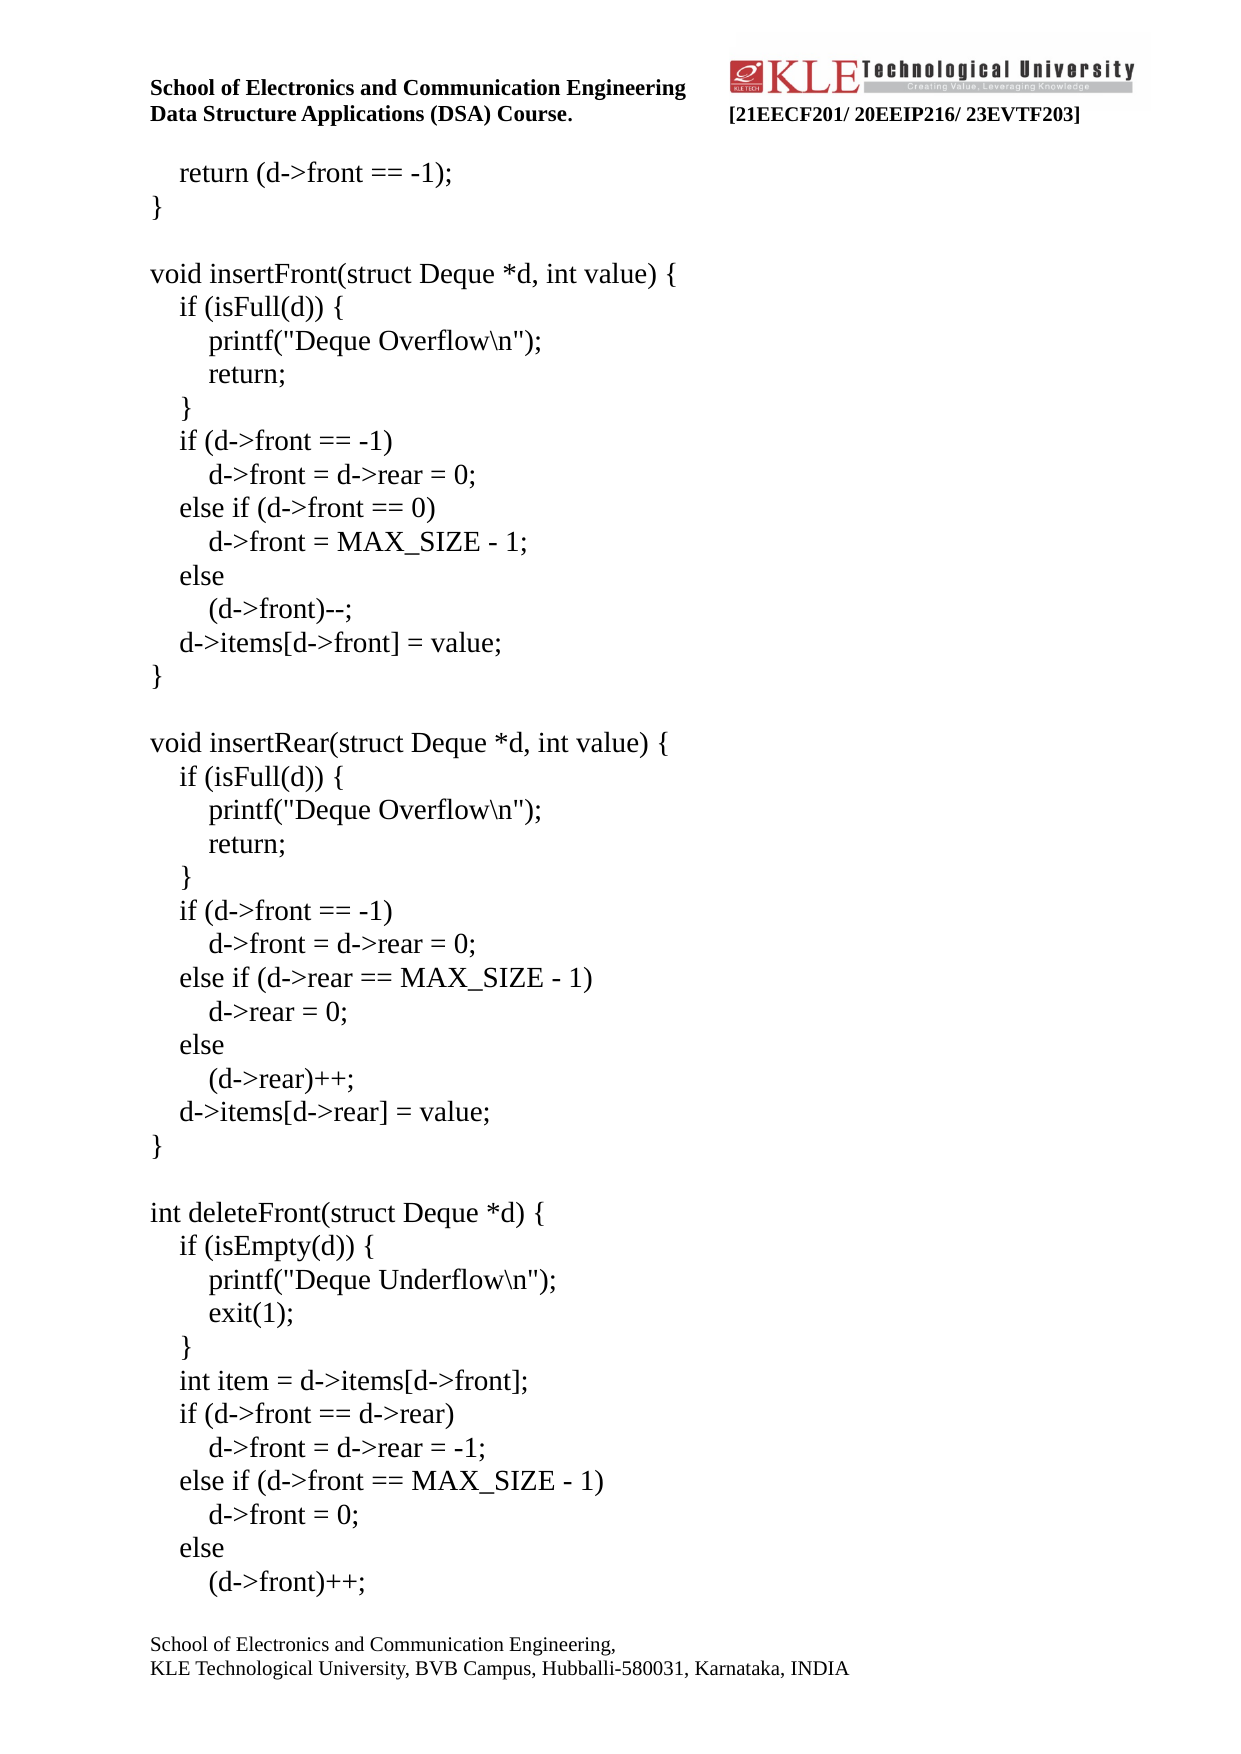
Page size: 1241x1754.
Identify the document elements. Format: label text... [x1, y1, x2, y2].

text } [150, 859, 1090, 893]
text void insertFront(struct Deque *d, int value) { [150, 256, 1090, 289]
text } [150, 1128, 1090, 1161]
text (d->front)--; [150, 591, 1090, 625]
text if (isEmpty(d)) { [150, 1228, 1090, 1262]
text return; [150, 826, 1090, 859]
text d->items[d->rear] = value; [150, 1094, 1090, 1128]
text } [150, 390, 1090, 423]
text if (d->front == d->rear) [150, 1396, 1090, 1430]
text printf("Deque Overflow\n"); [150, 323, 1090, 356]
text d->front = d->rear = 0; [150, 927, 1090, 960]
text d->front = d->rear = 0; [150, 457, 1090, 491]
text if (d->front == -1) [150, 423, 1090, 457]
text return; [150, 356, 1090, 390]
text if (d->front == -1) [150, 893, 1090, 927]
text } [150, 189, 1090, 222]
text int deleteFront(struct Deque *d) { [150, 1195, 1090, 1228]
text exit(1); [150, 1296, 1090, 1329]
text return (d->front == -1); [150, 155, 1090, 189]
text void insertRear(struct Deque *d, int value) { [150, 725, 1090, 759]
text else if (d->rear == MAX_SIZE - 1) [150, 960, 1090, 994]
text if (isFull(d)) { [150, 759, 1090, 792]
text if (isFull(d)) { [150, 289, 1090, 323]
text d->rear = 0; [150, 994, 1090, 1027]
text (d->front)++; [150, 1564, 1090, 1597]
text (d->rear)++; [150, 1061, 1090, 1094]
text else if (d->front == MAX_SIZE - 1) [150, 1463, 1090, 1497]
text } [150, 658, 1090, 692]
text } [150, 1329, 1090, 1363]
text d->front = d->rear = -1; [150, 1430, 1090, 1463]
text printf("Deque Overflow\n"); [150, 792, 1090, 826]
text printf("Deque Underflow\n"); [150, 1262, 1090, 1296]
text d->front = 0; [150, 1497, 1090, 1530]
text d->front = MAX_SIZE - 1; [150, 524, 1090, 558]
text else [150, 1530, 1090, 1564]
picture [719, 32, 1151, 111]
text else [150, 558, 1090, 591]
text else if (d->front == 0) [150, 491, 1090, 524]
text d->items[d->front] = value; [150, 625, 1090, 658]
text int item = d->items[d->front]; [150, 1363, 1090, 1396]
text else [150, 1027, 1090, 1061]
